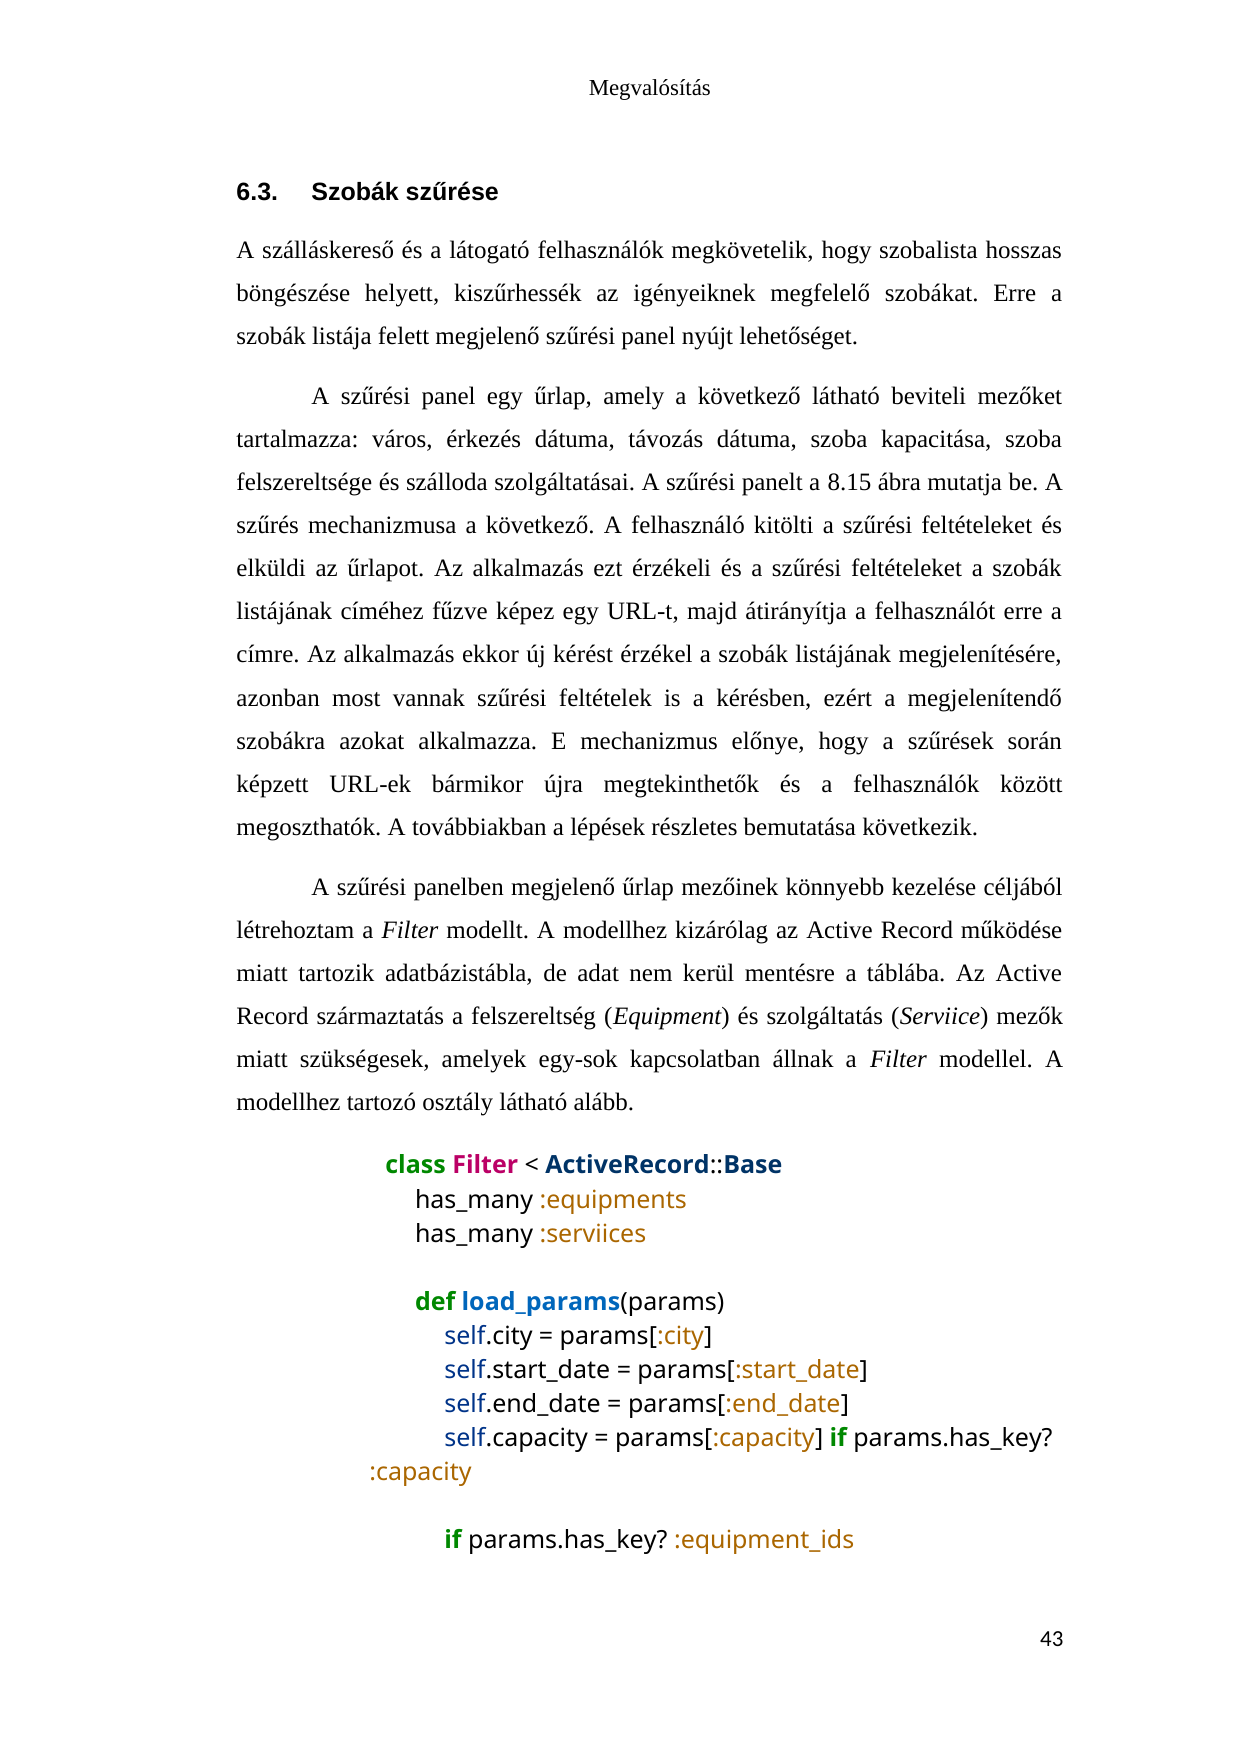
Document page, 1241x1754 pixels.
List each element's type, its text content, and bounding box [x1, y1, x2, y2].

subtitle Szobák szűrése [236, 177, 1063, 206]
text if params.has_key? :equipment_ids [369, 1522, 1063, 1556]
text A szálláskereső és a látogató felhasználók megkövetelik, hogy szobalista hosszas böngészése helyett, kiszűrhessék az igényeiknek megfelelő szobákat. Erre a szobák listája felett megjelenő szűrési panel nyújt lehetőséget. [236, 235, 1063, 350]
text self.city = params[:city] [369, 1317, 1063, 1352]
text A szűrési panelben megjelenő űrlap mezőinek könnyebb kezelése céljából létrehoztam a Filter modellt. A modellhez kizárólag az Active Record működése miatt tartozik adatbázistábla, de adat nem kerül mentésre a táblába. Az Active Record származtatás a felszereltség (Equipment) és szolgáltatás (Serviice) mezők miatt szükségesek, amelyek egy-sok kapcsolatban állnak a Filter modellel. A modellhez tartozó osztály látható alább. [236, 872, 1063, 1116]
text class Filter < ActiveRecord::Base [310, 1147, 1063, 1181]
text self.capacity = params[:capacity] if params.has_key? :capacity [369, 1420, 1063, 1488]
text self.end_date = params[:end_date] [369, 1386, 1063, 1420]
text self.start_date = params[:start_date] [369, 1352, 1063, 1386]
text has_many :serviices [340, 1215, 1063, 1249]
text has_many :equipments [340, 1181, 1063, 1215]
text def load_params(params) [340, 1283, 1063, 1317]
text A szűrési panel egy űrlap, amely a következő látható beviteli mezőket tartalmazza: város, érkezés dátuma, távozás dátuma, szoba kapacitása, szoba felszereltsége és szálloda szolgáltatásai. A szűrési panelt a 8.6 ábra mutatja be. A szűrés mechanizmusa a következő. A felhasználó kitölti szűrési feltételeket és elküldi az űrlapot. Az alkalmazás ezt érzékeli és a szűrési feltételeket a szobák listájának címéhez fűzve képez egy URL-t, majd átirányítja a felhasználót erre a címre. Az alkalmazás ekkor új kérést érzékel a szobák listájának megjelenítésére, azonban most vannak szűrési feltételek is a kérésben, ezért a megjelenítendő szobákra azokat alkalmazza. E mechanizmus előnye, hogy a szűrések során képzett URL-ek bármikor újra megtekinthetők és a felhasználók között megoszthatók. A továbbiakban a lépések részletes bemutatása következik. [236, 381, 1063, 841]
